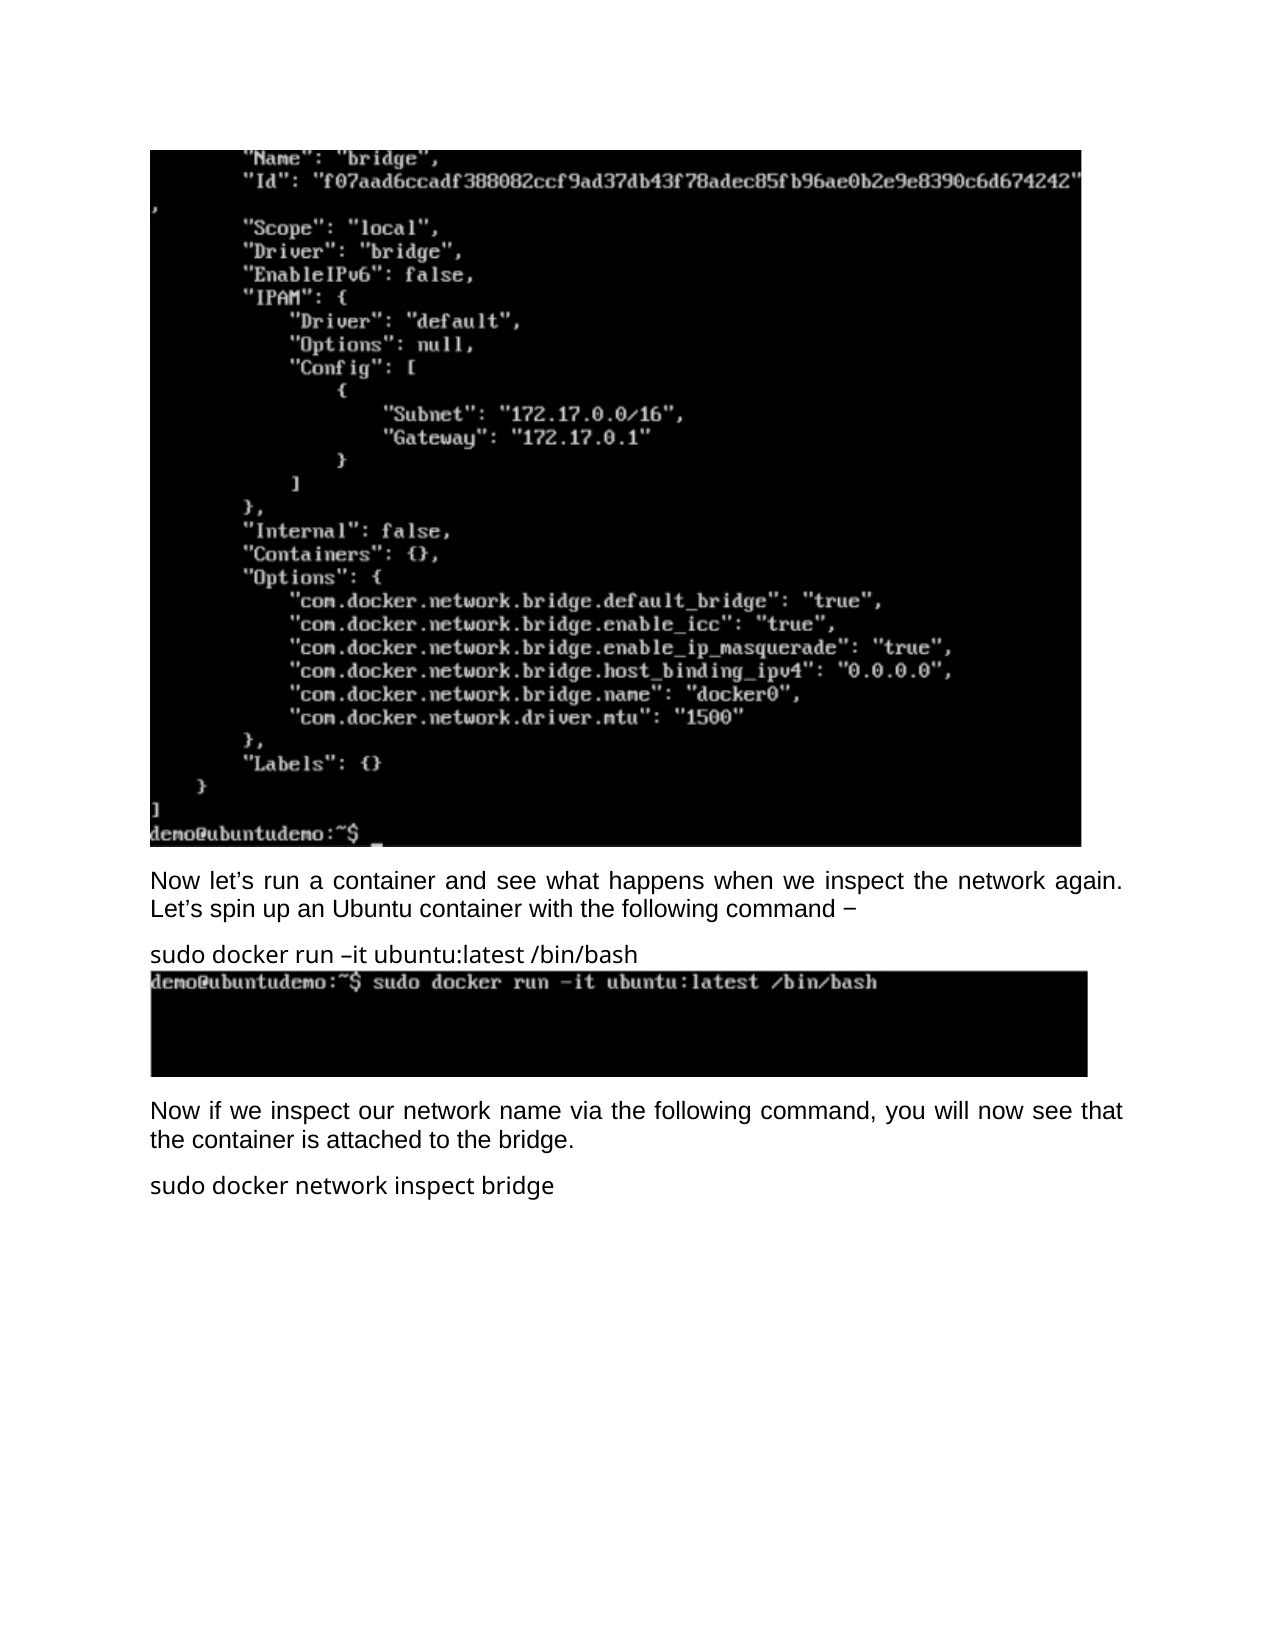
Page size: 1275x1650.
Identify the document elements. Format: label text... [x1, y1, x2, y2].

text Now if we inspect our network name via the following command, you will now see that the container is attached to the bridge. [150, 1096, 1125, 1153]
text Now let’s run a container and see what happens when we inspect the network again. Let’s spin up an Ubuntu container with the following command − [150, 866, 1125, 923]
picture [150, 150, 1082, 847]
text sudo docker network inspect bridge [150, 1168, 1125, 1201]
picture [150, 970, 1088, 1077]
text sudo docker run –it ubuntu:latest /bin/bash [150, 938, 1125, 971]
